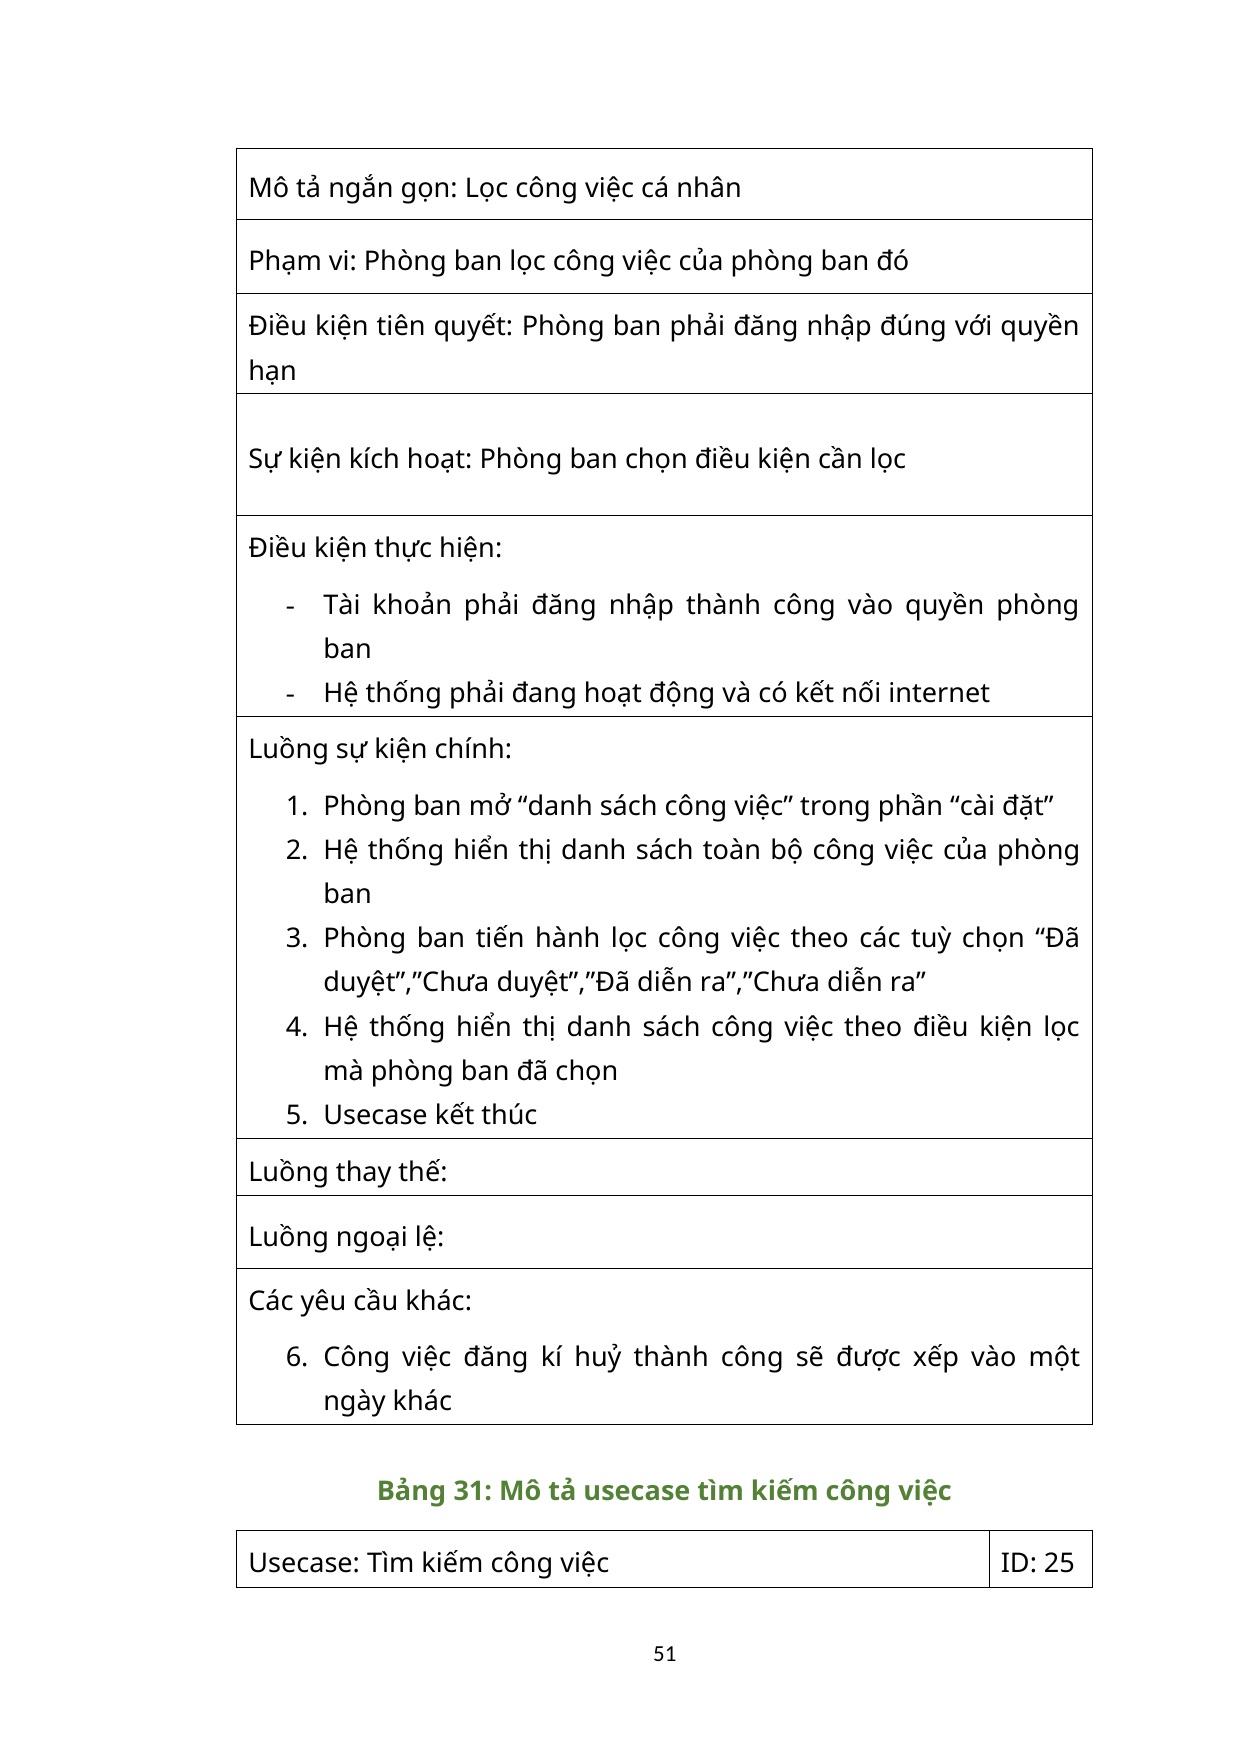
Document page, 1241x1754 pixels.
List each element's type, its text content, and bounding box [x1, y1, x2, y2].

table_cell Điều kiện thực hiện: Tài khoản phải đăng nhập thành công vào quyền phòng ban Hệ thống phải đang hoạt động và có kết nối internet [237, 516, 1092, 716]
table_cell Mô tả ngắn gọn: Lọc công việc cá nhân [237, 149, 1092, 218]
table_cell Luồng sự kiện chính: Phòng ban mở “danh sách công việc” trong phần “cài đặt” Hệ thống hiển thị danh sách toàn bộ công việc của phòng ban Phòng ban tiến hành lọc công việc theo các tuỳ chọn “Đã duyệt”,”Chưa duyệt”,”Đã diễn ra”,”Chưa diễn ra” Hệ thống hiển thị danh sách công việc theo điều kiện lọc mà phòng ban đã chọn Usecase kết thúc [237, 717, 1092, 1137]
table_cell Các yêu cầu khác: Công việc đăng kí huỷ thành công sẽ được xếp vào một ngày khác [237, 1269, 1092, 1424]
table_header ID: 25 [990, 1531, 1092, 1587]
table_header Usecase: Tìm kiếm công việc [237, 1531, 989, 1587]
table_cell Điều kiện tiên quyết: Phòng ban phải đăng nhập đúng với quyền hạn [237, 294, 1092, 393]
table_cell Phạm vi: Phòng ban lọc công việc của phòng ban đó [237, 220, 1092, 293]
table_cell Sự kiện kích hoạt: Phòng ban chọn điều kiện cần lọc [237, 394, 1092, 515]
table_cell Luồng thay thế: [237, 1139, 1092, 1195]
table_cell Luồng ngoại lệ: [237, 1196, 1092, 1267]
text Bảng 31: Mô tả usecase tìm kiếm công việc [236, 1472, 1092, 1509]
